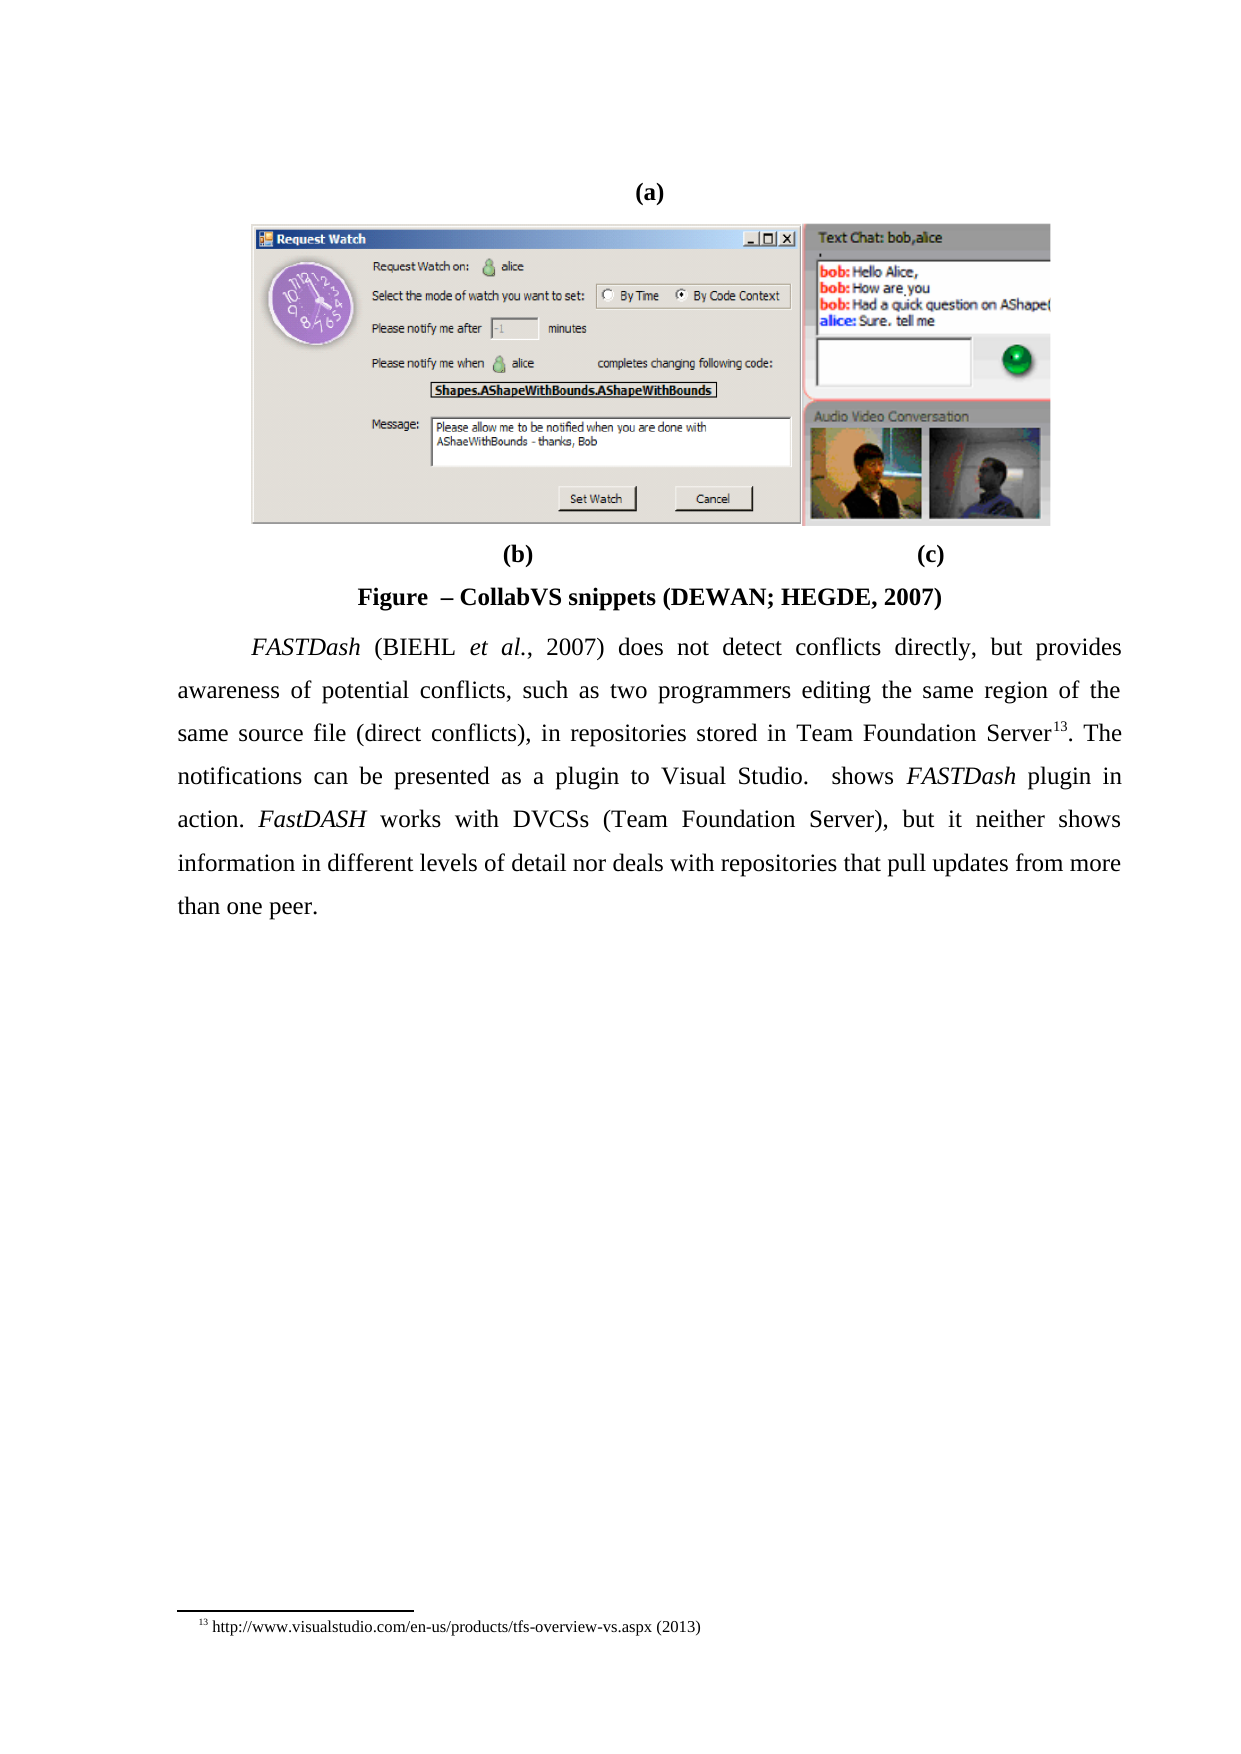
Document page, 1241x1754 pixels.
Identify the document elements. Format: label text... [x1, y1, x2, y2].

text FASTDash (BIEHL et al., 2007) does not detect conflicts directly, but provides awareness of potential conflicts, such as two programmers editing the same region of the same source file (direct conflicts), in repositories stored in Team Foundation Server. The notifications can be presented as a plugin to Visual Studio. Figure 16 shows FASTDash plugin in action. FastDASH works with DVCSs (Team Foundation Server), but it neither shows information in different levels of detail nor deals with repositories that pull updates from more than one peer. [177, 632, 1122, 919]
text (a) [177, 177, 1122, 206]
picture [248, 220, 802, 525]
text Figure 15 – CollabVS snippets (DEWAN; HEGDE, 2007) [177, 582, 1122, 611]
text (b) (c) [177, 539, 1122, 568]
